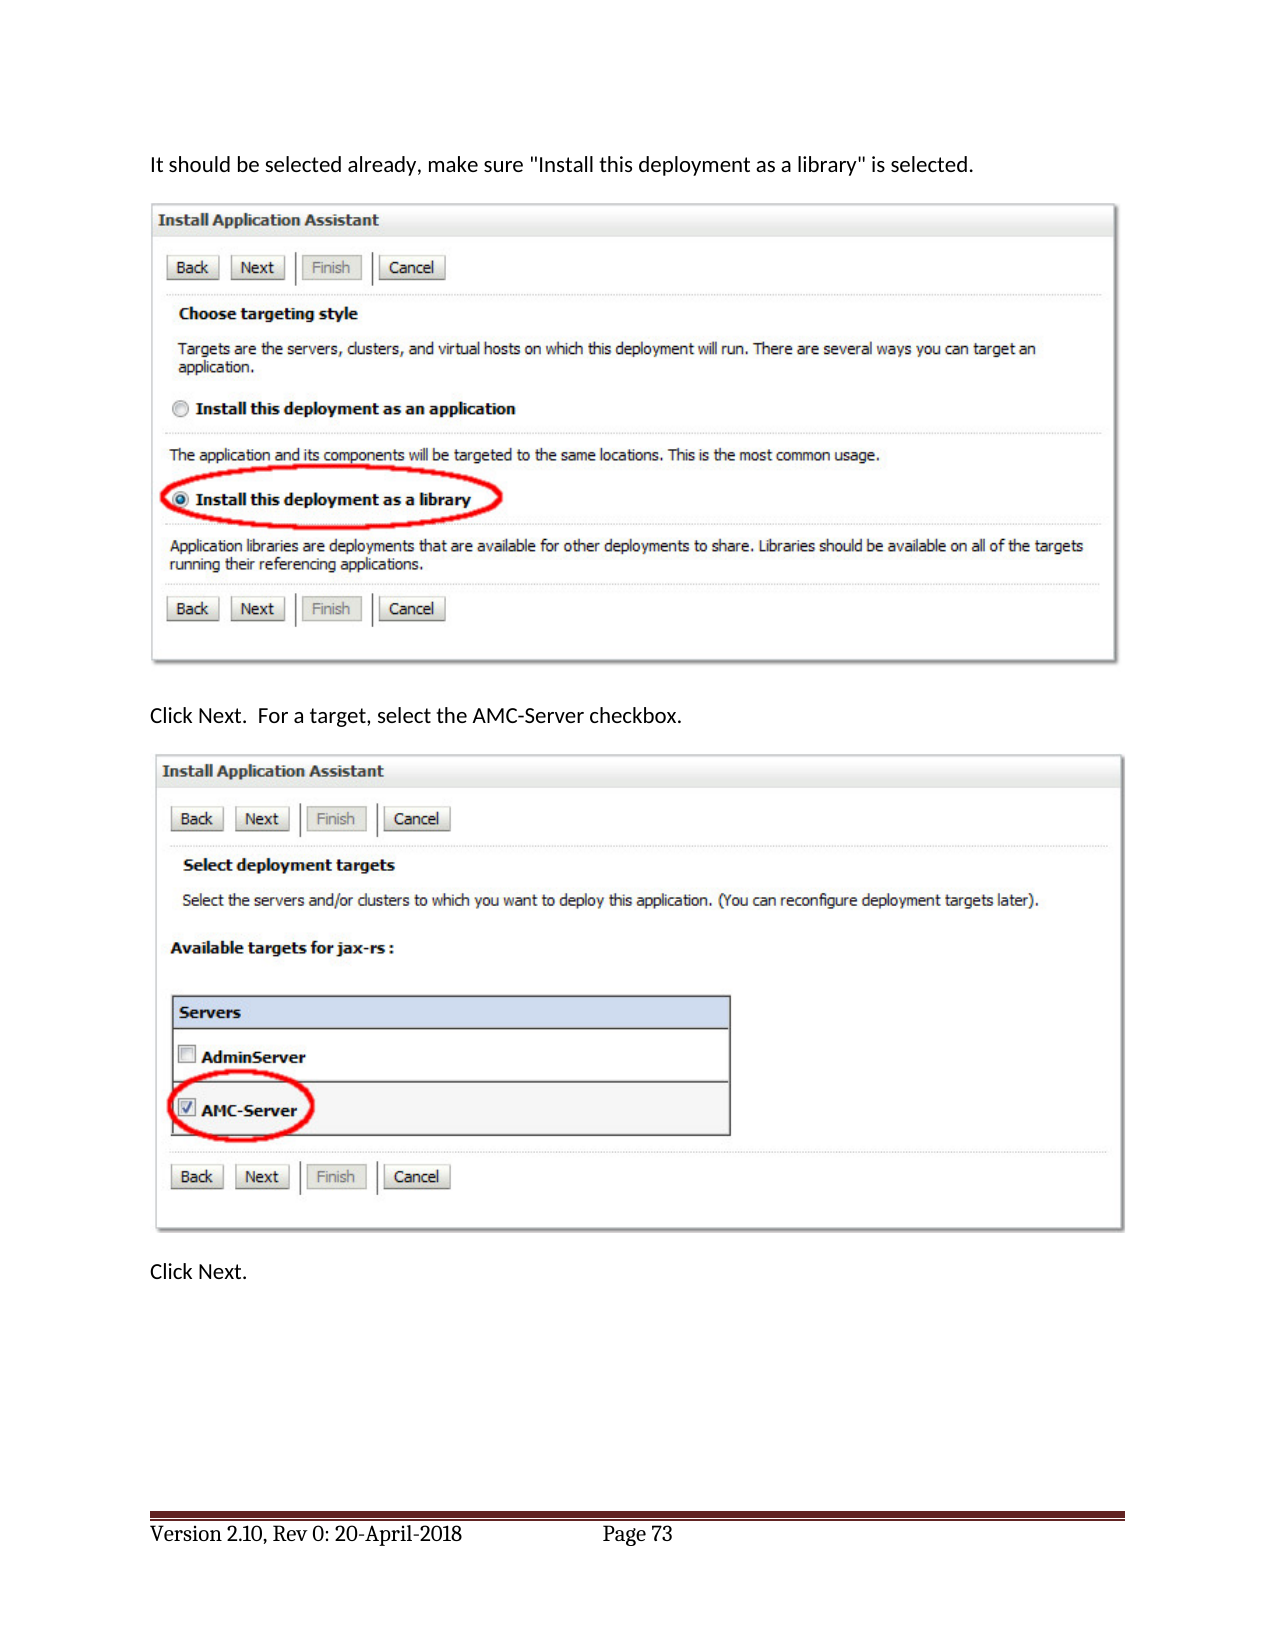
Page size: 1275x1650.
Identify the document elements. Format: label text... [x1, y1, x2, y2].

text It should be selected already, make sure "Install this deployment as a library" is selected. [150, 150, 1125, 178]
text Click Next. For a target, select the AMC-Server checkbox. [150, 701, 1125, 729]
text Click Next. [150, 1257, 1125, 1285]
picture [150, 203, 1125, 676]
picture [150, 753, 1125, 1233]
